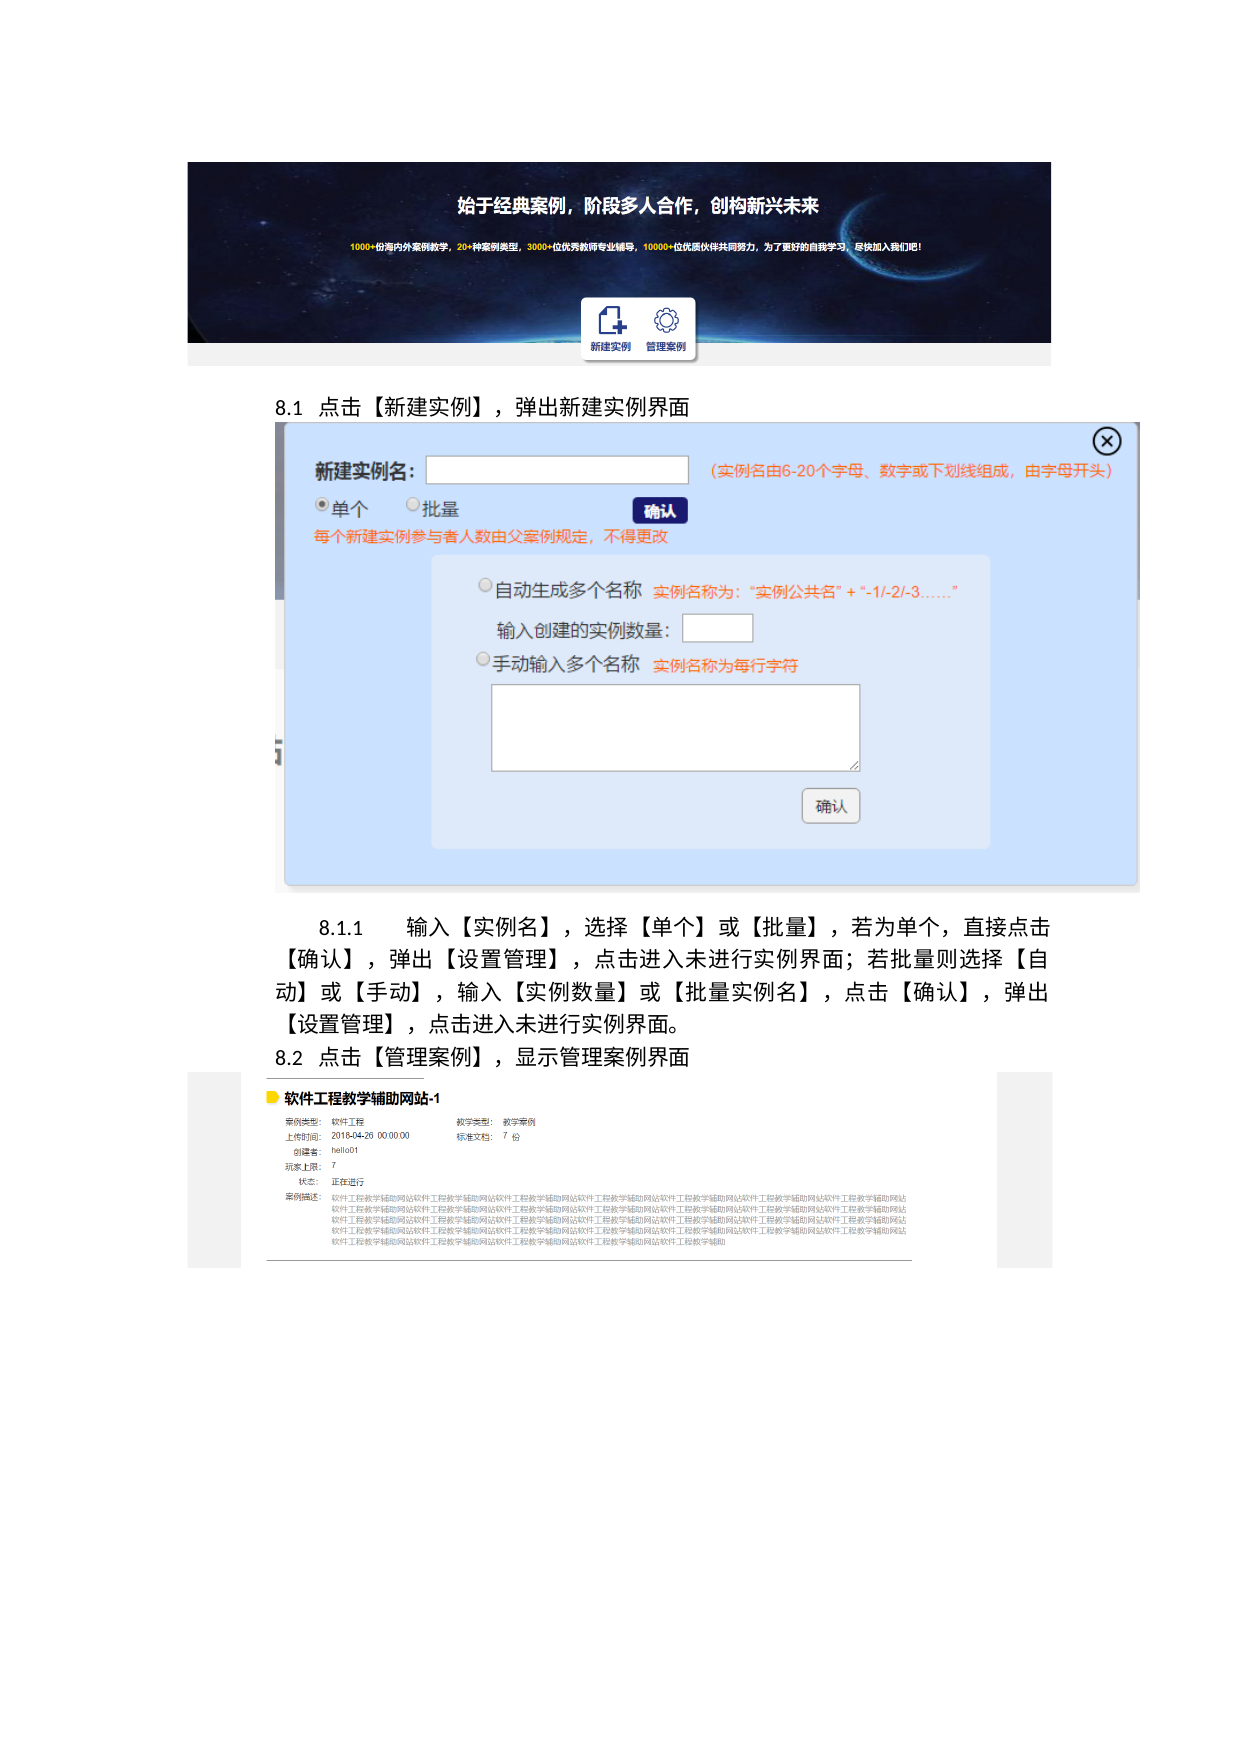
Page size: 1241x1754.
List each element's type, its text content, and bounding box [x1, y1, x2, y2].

picture [187, 1072, 1053, 1268]
picture [187, 162, 1052, 366]
text 8.1.1 输入【实例名】，选择【单个】或【批量】，若为单个，直接点击【确认】，弹出【设置管理】，点击进入未进行实例界面；若批量则选择【自动】或【手动】，输入【实例数量】或【批量实例名】，点击【确认】，弹出【设置管理】，点击进入未进行实例界面。 [275, 909, 1053, 1039]
picture [275, 422, 1140, 893]
text 8.1 点击【新建实例】，弹出新建实例界面 [231, 389, 1053, 422]
text 8.2 点击【管理案例】，显示管理案例界面 [231, 1039, 1053, 1072]
